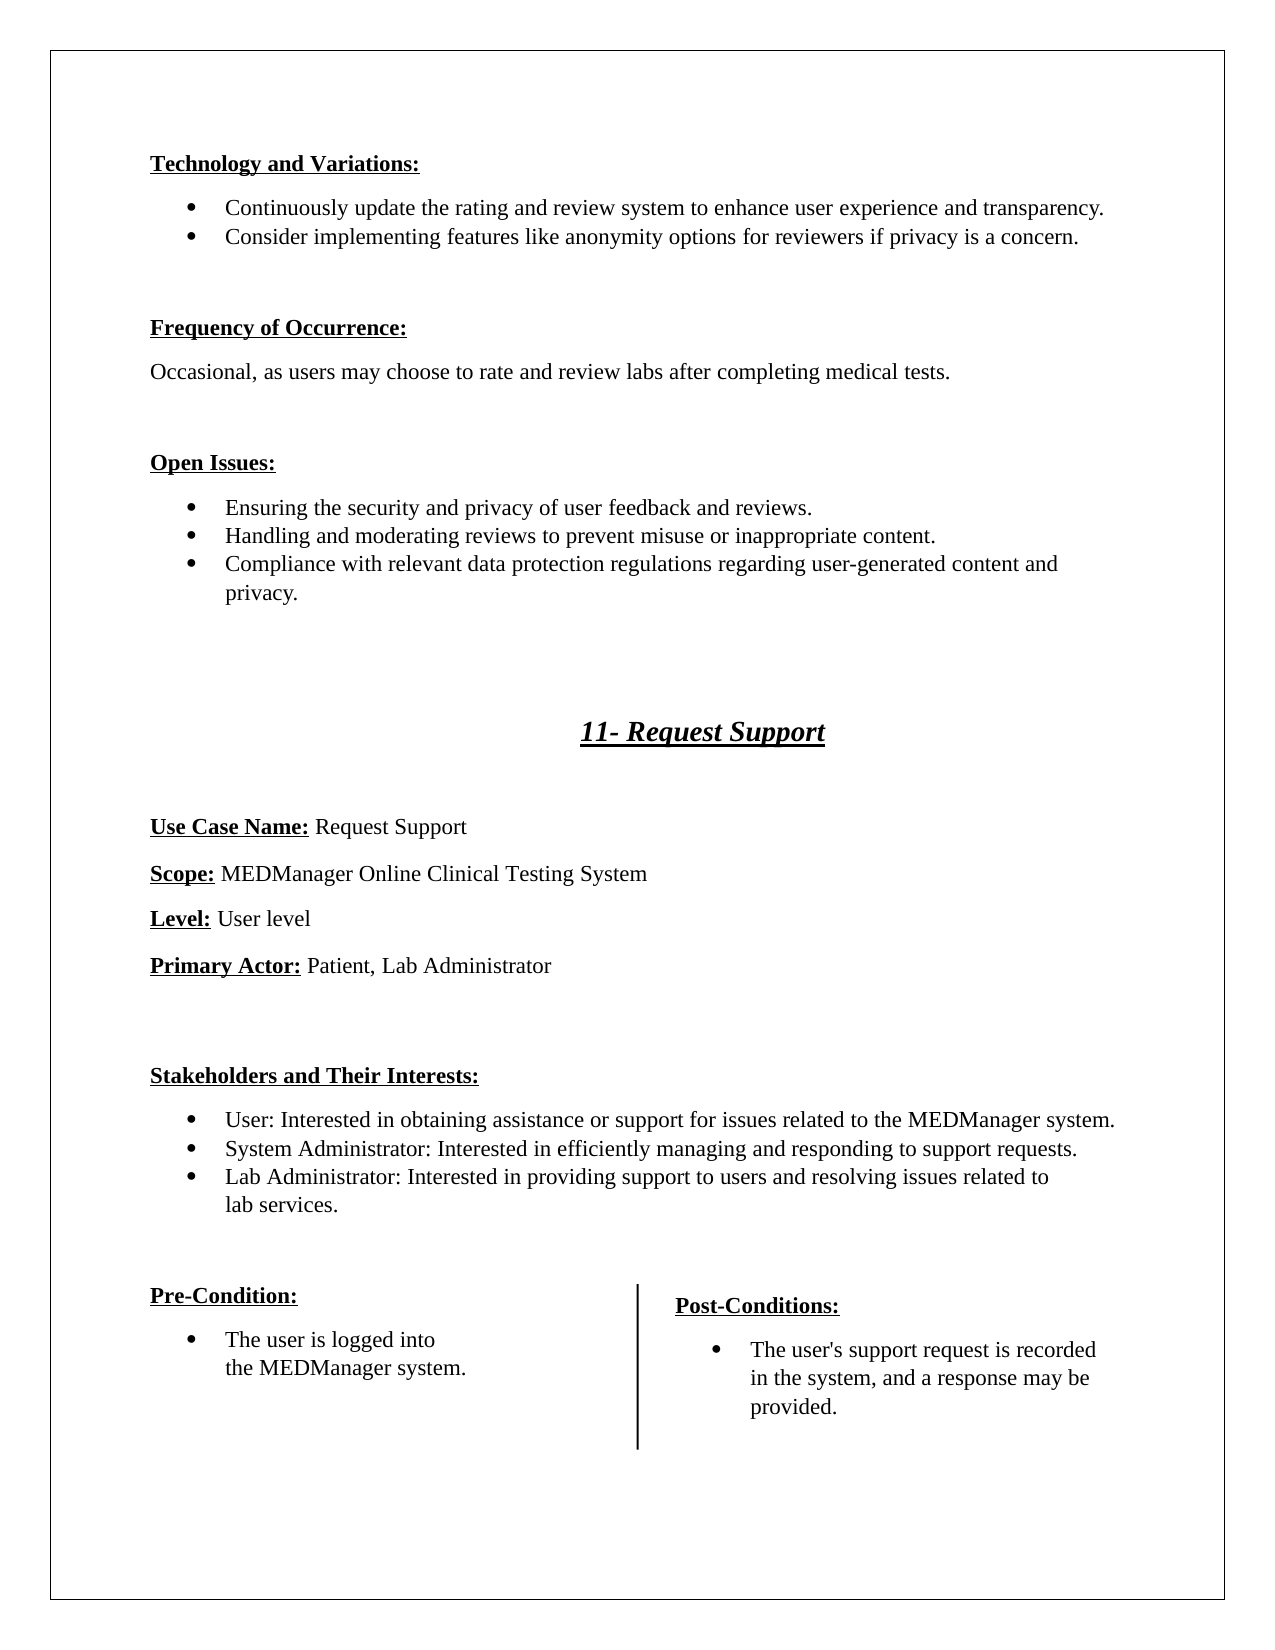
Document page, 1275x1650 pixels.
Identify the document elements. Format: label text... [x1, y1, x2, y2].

text Scope: MEDManager Online Clinical Testing System [150, 860, 1139, 887]
text Occasional, as users may choose to rate and review labs after completing medical tests. [150, 358, 1139, 384]
text Level: User level [150, 905, 1139, 932]
list Compliance with relevant data protection regulations regarding user-generated content and privacy. [187, 550, 1058, 605]
list The user is logged into the MEDManager system. [187, 1326, 469, 1381]
text Primary Actor: Patient, Lab Administrator [150, 952, 1139, 979]
list Continuously update the rating and review system to enhance user experience and transparency. [187, 194, 1139, 221]
subtitle Pre-Condition: [150, 1282, 473, 1308]
text Use Case Name: Request Support [150, 813, 1139, 839]
list Lab Administrator: Interested in providing support to users and resolving issues related to lab services. [187, 1163, 1080, 1217]
list Ensuring the security and privacy of user feedback and reviews. [187, 494, 1139, 520]
list User: Interested in obtaining assistance or support for issues related to the MEDManager system. [187, 1107, 1139, 1133]
subtitle Post-Conditions: [675, 1292, 1139, 1318]
list Consider implementing features like anonymity options for reviewers if privacy is a concern. [187, 223, 1139, 249]
subtitle Stakeholders and Their Interests: [150, 1062, 1139, 1088]
list System Administrator: Interested in efficiently managing and responding to support requests. [187, 1135, 1139, 1161]
subtitle Frequency of Occurrence: [150, 314, 1139, 340]
list The user's support request is recorded in the system, and a response may be provided. [712, 1336, 1120, 1419]
list Handling and moderating reviews to prevent misuse or inappropriate content. [187, 522, 1139, 548]
subtitle Open Issues: [150, 449, 1139, 476]
subtitle 11- Request Support [268, 714, 1139, 748]
subtitle Technology and Variations: [150, 150, 1139, 176]
